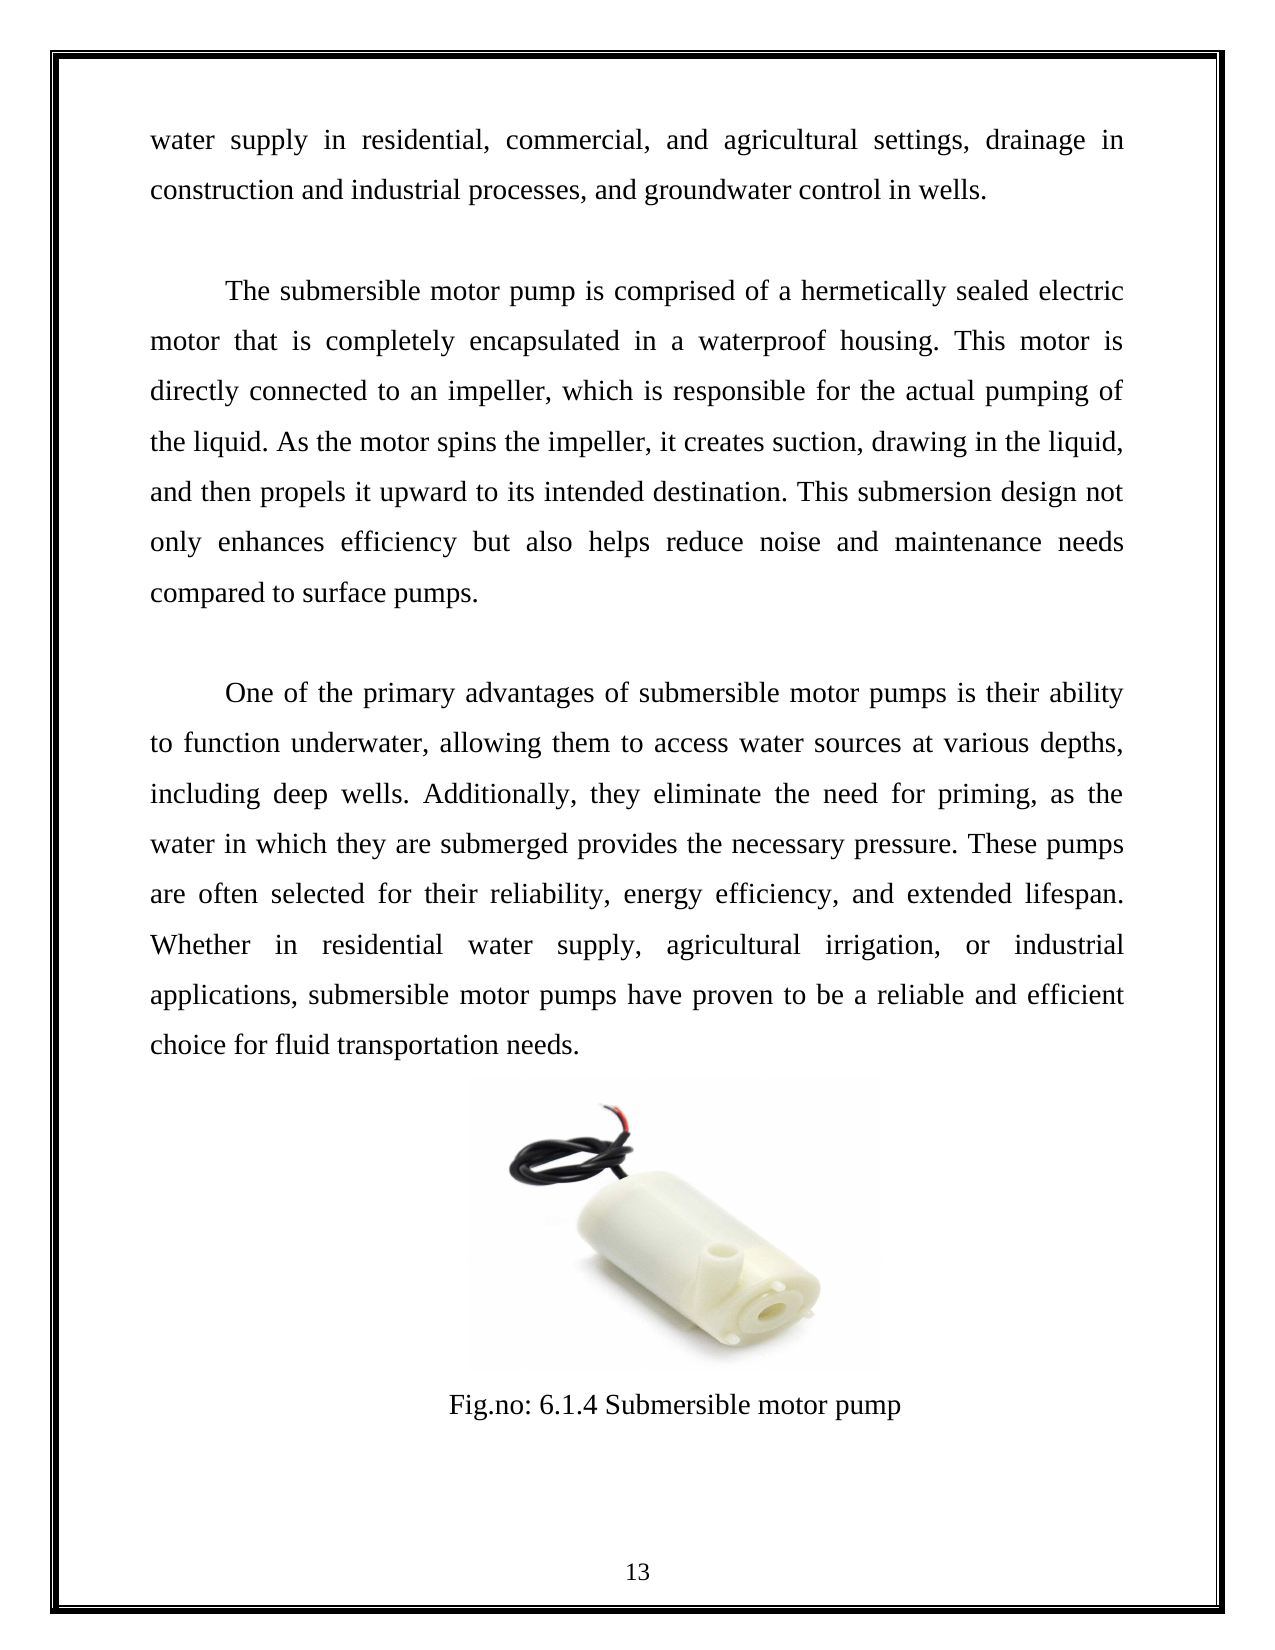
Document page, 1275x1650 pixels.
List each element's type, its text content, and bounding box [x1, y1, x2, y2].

title Fig.no: 6.1.4 Submersible motor pump [150, 1387, 1125, 1421]
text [150, 122, 1125, 206]
text One of the primary advantages of submersible motor pumps is their ability to function underwater, allowing them to access water sources at various depths, including deep wells. Additionally, they eliminate the need for priming, as the water in which they are submerged provides the necessary pressure. These pumps are often selected for their reliability, energy efficiency, and extended lifespan. Whether in residential water supply, agricultural irrigation, or industrial applications, submersible motor pumps have proven to be a reliable and efficient choice for fluid transportation needs. [150, 675, 1125, 1061]
text The submersible motor pump is comprised of a hermetically sealed electric motor that is completely encapsulated in a waterproof housing. This motor is directly connected to an impeller, which is responsible for the actual pumping of the liquid. As the motor spins the impeller, it creates suction, drawing in the liquid, and then propels it upward to its intended destination. This submersion design not only enhances efficiency but also helps reduce noise and maintenance needs compared to surface pumps. [150, 273, 1125, 608]
picture [466, 1077, 884, 1373]
